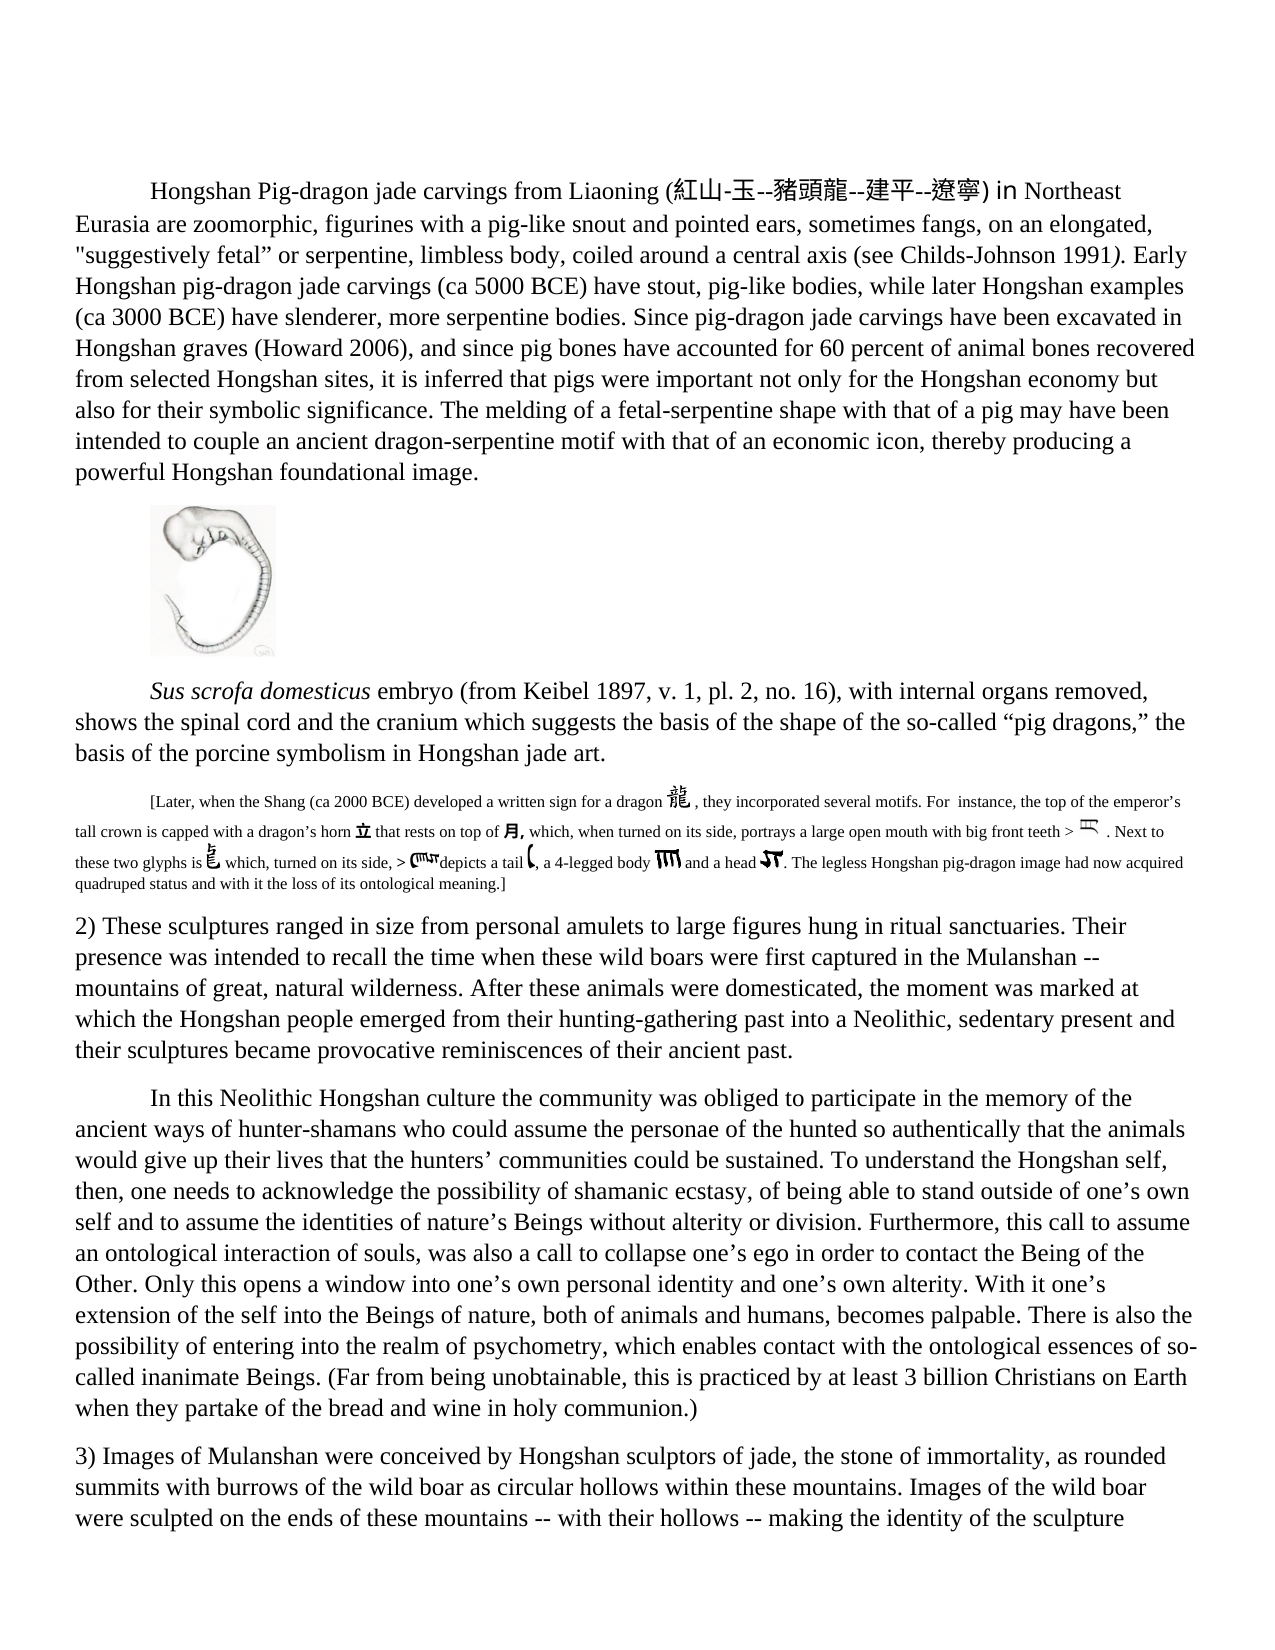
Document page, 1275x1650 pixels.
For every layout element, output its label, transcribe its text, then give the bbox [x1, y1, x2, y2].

picture [654, 848, 681, 869]
text Hongshan Pig-dragon jade carvings from Liaoning (紅山-玉--豬頭龍--建平--遼寧) in Northeast Eurasia are zoomorphic, figurines with a pig-like snout and pointed ears, sometimes fangs, on an elongated, "suggestively fetal” or serpentine, limbless body, coiled around a central axis (see Childs-Johnson 1991). Early Hongshan pig-dragon jade carvings (ca 5000 BCE) have stout, pig-like bodies, while later Hongshan examples (ca 3000 BCE) have slenderer, more serpentine bodies. Since pig-dragon jade carvings have been excavated in Hongshan graves (Howard 2006), and since pig bones have accounted for 60 percent of animal bones recovered from selected Hongshan sites, it is inferred that pigs were important not only for the Hongshan economy but also for their symbolic significance. The melding of a fetal-serpentine shape with that of a pig may have been intended to couple an ancient dragon-serpentine motif with that of an economic icon, thereby producing a powerful Hongshan foundational image. [75, 170, 1200, 486]
picture [667, 785, 690, 808]
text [75, 1441, 1200, 1532]
picture [206, 843, 221, 869]
text 2) These sculptures ranged in size from personal amulets to large figures hung in ritual sanctuaries. Their presence was intended to recall the time when these wild boars were first captured in the Mulanshan -- mountains of great, natural wilderness. After these animals were domesticated, the moment was marked at which the Hongshan people emerged from their hunting-gathering past into a Neolithic, sedentary present and their sculptures became provocative reminiscences of their ancient past. [75, 911, 1200, 1064]
text In this Neolithic Hongshan culture the community was obliged to participate in the memory of the ancient ways of hunter-shamans who could assume the personae of the hunted so authentically that the animals would give up their lives that the hunters’ communities could be sustained. To understand the Hongshan self, then, one needs to acknowledge the possibility of shamanic ecstasy, of being able to stand outside of one’s own self and to assume the identities of nature’s Beings without alterity or division. Furthermore, this call to assume an ontological interaction of souls, was also a call to collapse one’s ego in order to contact the Being of the Other. Only this opens a window into one’s own personal identity and one’s own alterity. With it one’s extension of the self into the Beings of nature, both of animals and humans, becomes palpable. There is also the possibility of entering into the realm of psychometry, which enables contact with the ontological essences of so-called inanimate Beings. (Far from being unobtainable, this is practiced by at least 3 billion Christians on Earth when they partake of the bread and wine in holy communion.) [75, 1083, 1200, 1422]
text Sus scrofa domesticus embryo (from Keibel 1897, v. 1, pl. 2, no. 16), with internal organs removed, shows the spinal cord and the cranium which suggests the basis of the shape of the so-called “pig dragons,” the basis of the porcine symbolism in Hongshan jade art. [75, 676, 1200, 767]
text [Later, when the Shang (ca 2000 BCE) developed a written sign for a dragon , they incorporated several motifs. For instance, the top of the emperor’s tall crown is capped with a dragon’s horn立 that rests on top of 月, which, when turned on its side, portrays a large open mouth with big front teeth > . Next to these two glyphs is which, turned on its side, > depicts a tail , a 4-legged body and a head . The legless Hongshan pig-dragon image had now acquired quadruped status and with it the loss of its ontological meaning.] [75, 786, 1200, 893]
picture [1079, 814, 1102, 837]
picture [760, 849, 784, 869]
